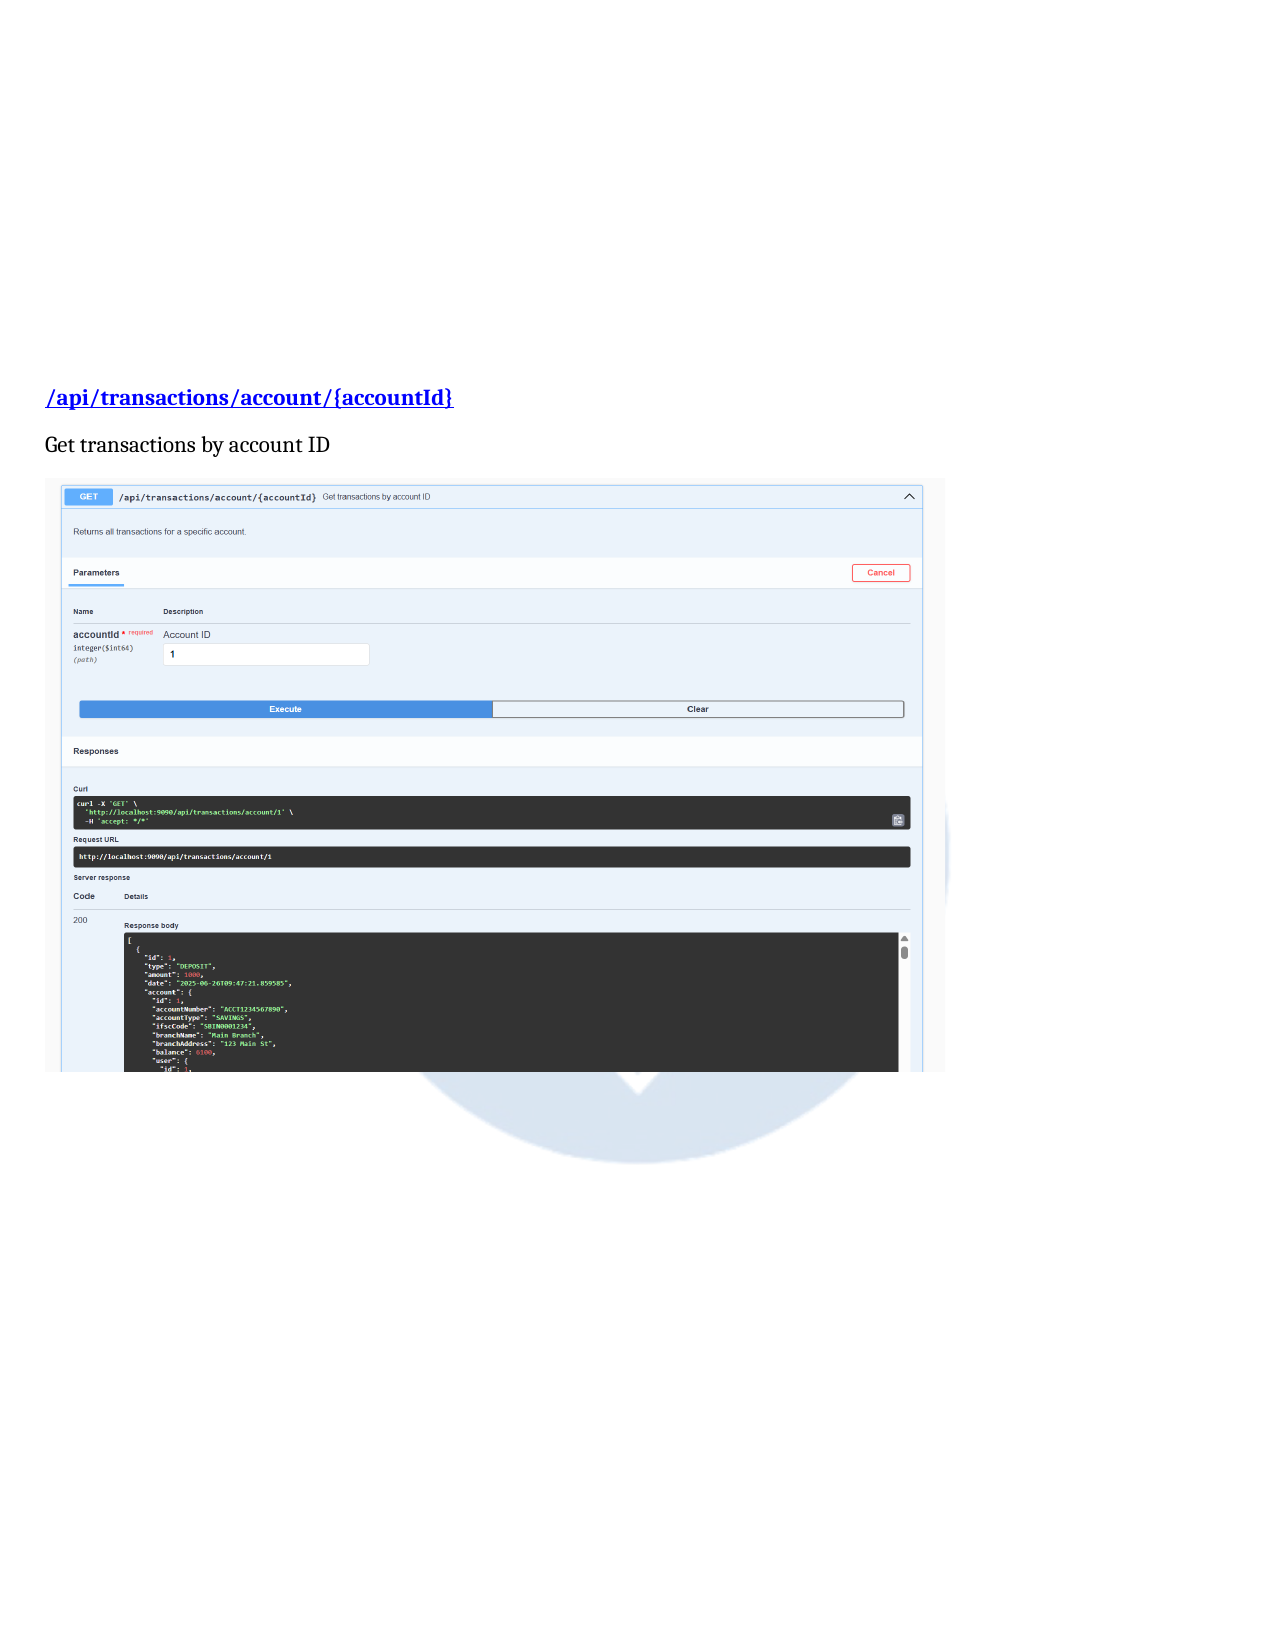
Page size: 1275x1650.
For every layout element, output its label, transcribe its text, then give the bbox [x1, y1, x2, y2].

picture [45, 478, 946, 1072]
text /api/transactions/account/{accountId} [45, 384, 1275, 411]
text Get transactions by account ID [45, 432, 1275, 458]
